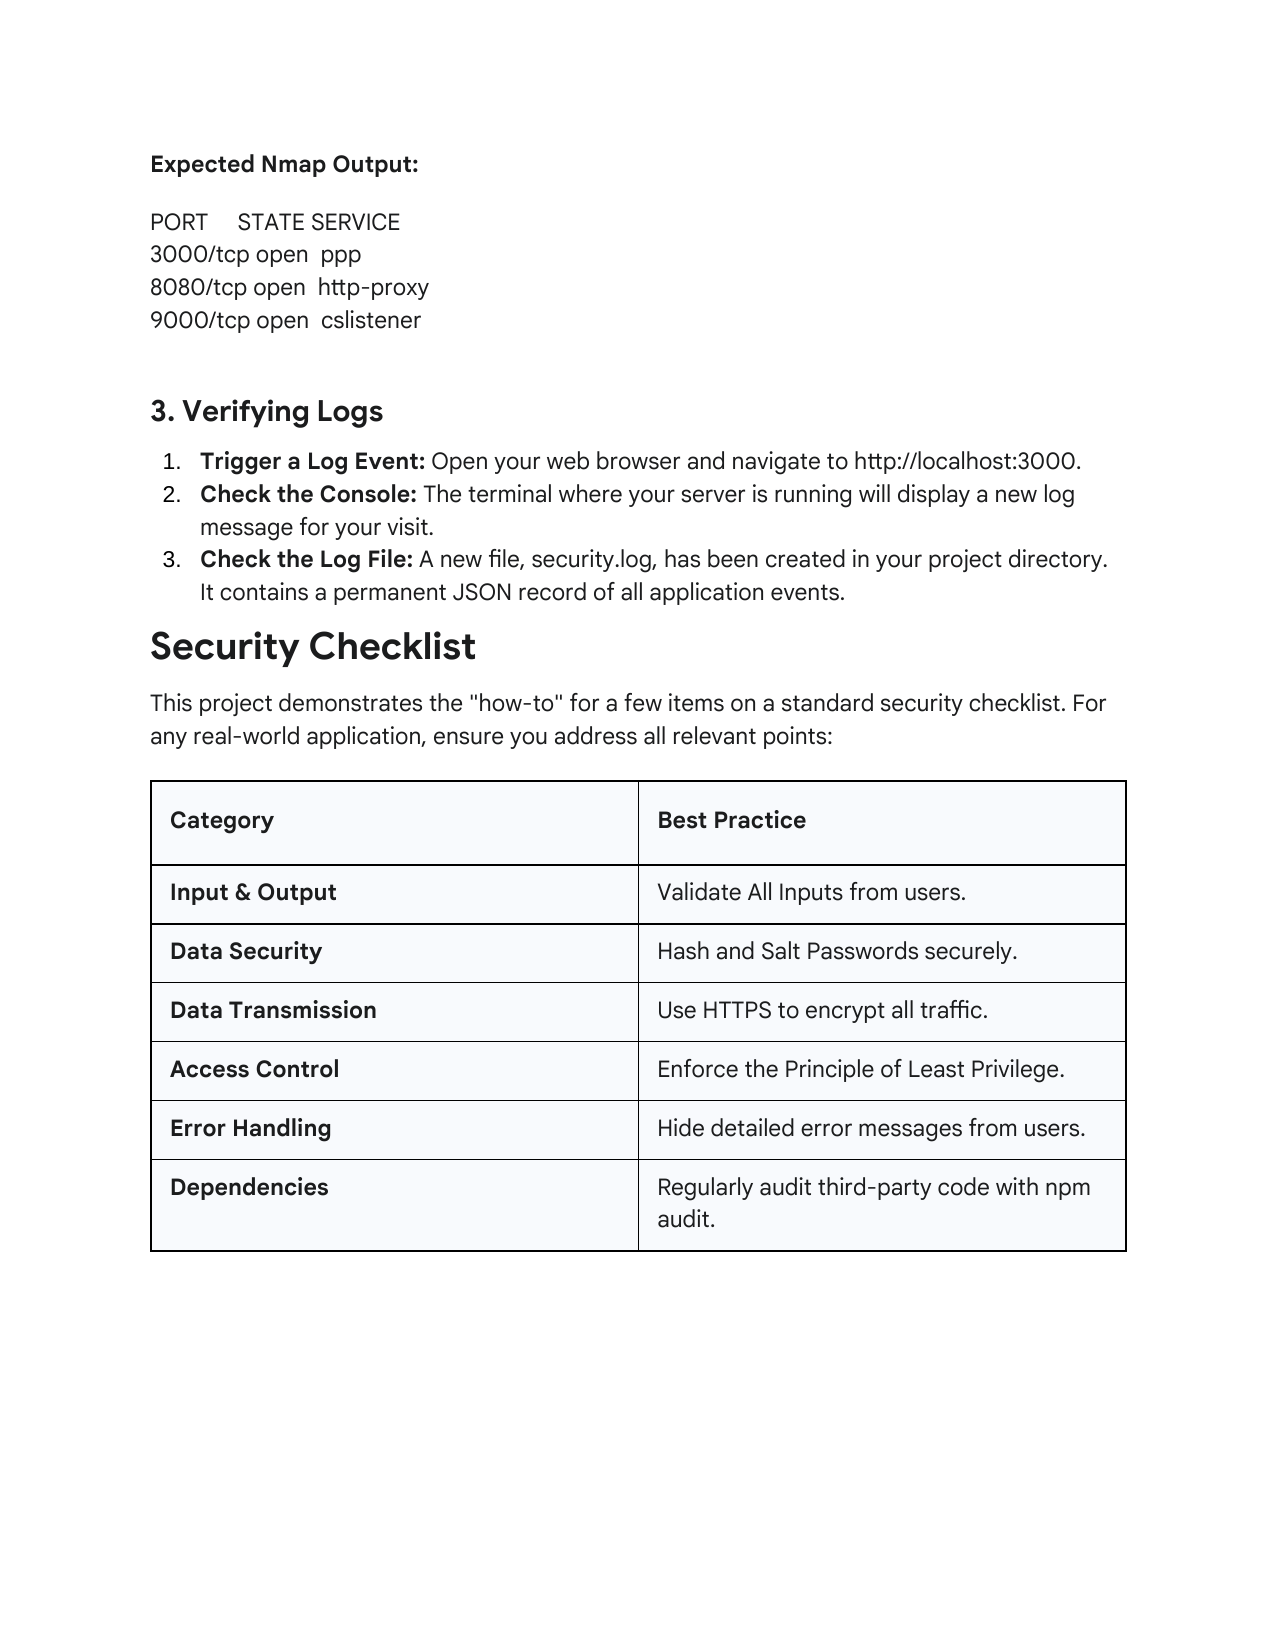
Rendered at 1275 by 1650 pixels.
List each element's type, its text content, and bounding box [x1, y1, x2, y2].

table_cell Dependencies [152, 1160, 638, 1250]
table_header Category [152, 782, 638, 864]
table_cell Regularly audit third-party code with npm audit. [639, 1160, 1125, 1250]
subtitle 3. Verifying Logs [150, 393, 1125, 430]
table_cell Error Handling [152, 1101, 638, 1159]
table_cell Enforce the Principle of Least Privilege. [639, 1042, 1125, 1100]
text PORT STATE SERVICE 3000/tcp open ppp 8080/tcp open http-proxy 9000/tcp open cslistener [150, 208, 1125, 364]
table_cell Hash and Salt Passwords securely. [639, 925, 1125, 982]
text This project demonstrates the "how-to" for a few items on a standard security checklist. For any real-world application, ensure you address all relevant points: [150, 689, 1125, 751]
subtitle Security Checklist [150, 623, 1125, 670]
table_cell Input & Output [152, 866, 638, 923]
table_cell Data Security [152, 925, 638, 982]
table_cell Use HTTPS to encrypt all traffic. [639, 983, 1125, 1041]
list Check the Log File: A new file, security.log, has been created in your project directory. It contains a permanent JSON record of all application events. [162, 546, 1125, 607]
table_header Best Practice [639, 782, 1125, 864]
table_cell Data Transmission [152, 983, 638, 1041]
table_cell Validate All Inputs from users. [639, 866, 1125, 923]
list Trigger a Log Event: Open your web browser and navigate to http://localhost:3000. [162, 447, 1125, 476]
table_cell Hide detailed error messages from users. [639, 1101, 1125, 1159]
list Check the Console: The terminal where your server is running will display a new log message for your visit. [162, 480, 1125, 542]
table_cell Access Control [152, 1042, 638, 1100]
text Expected Nmap Output: [150, 150, 1125, 179]
